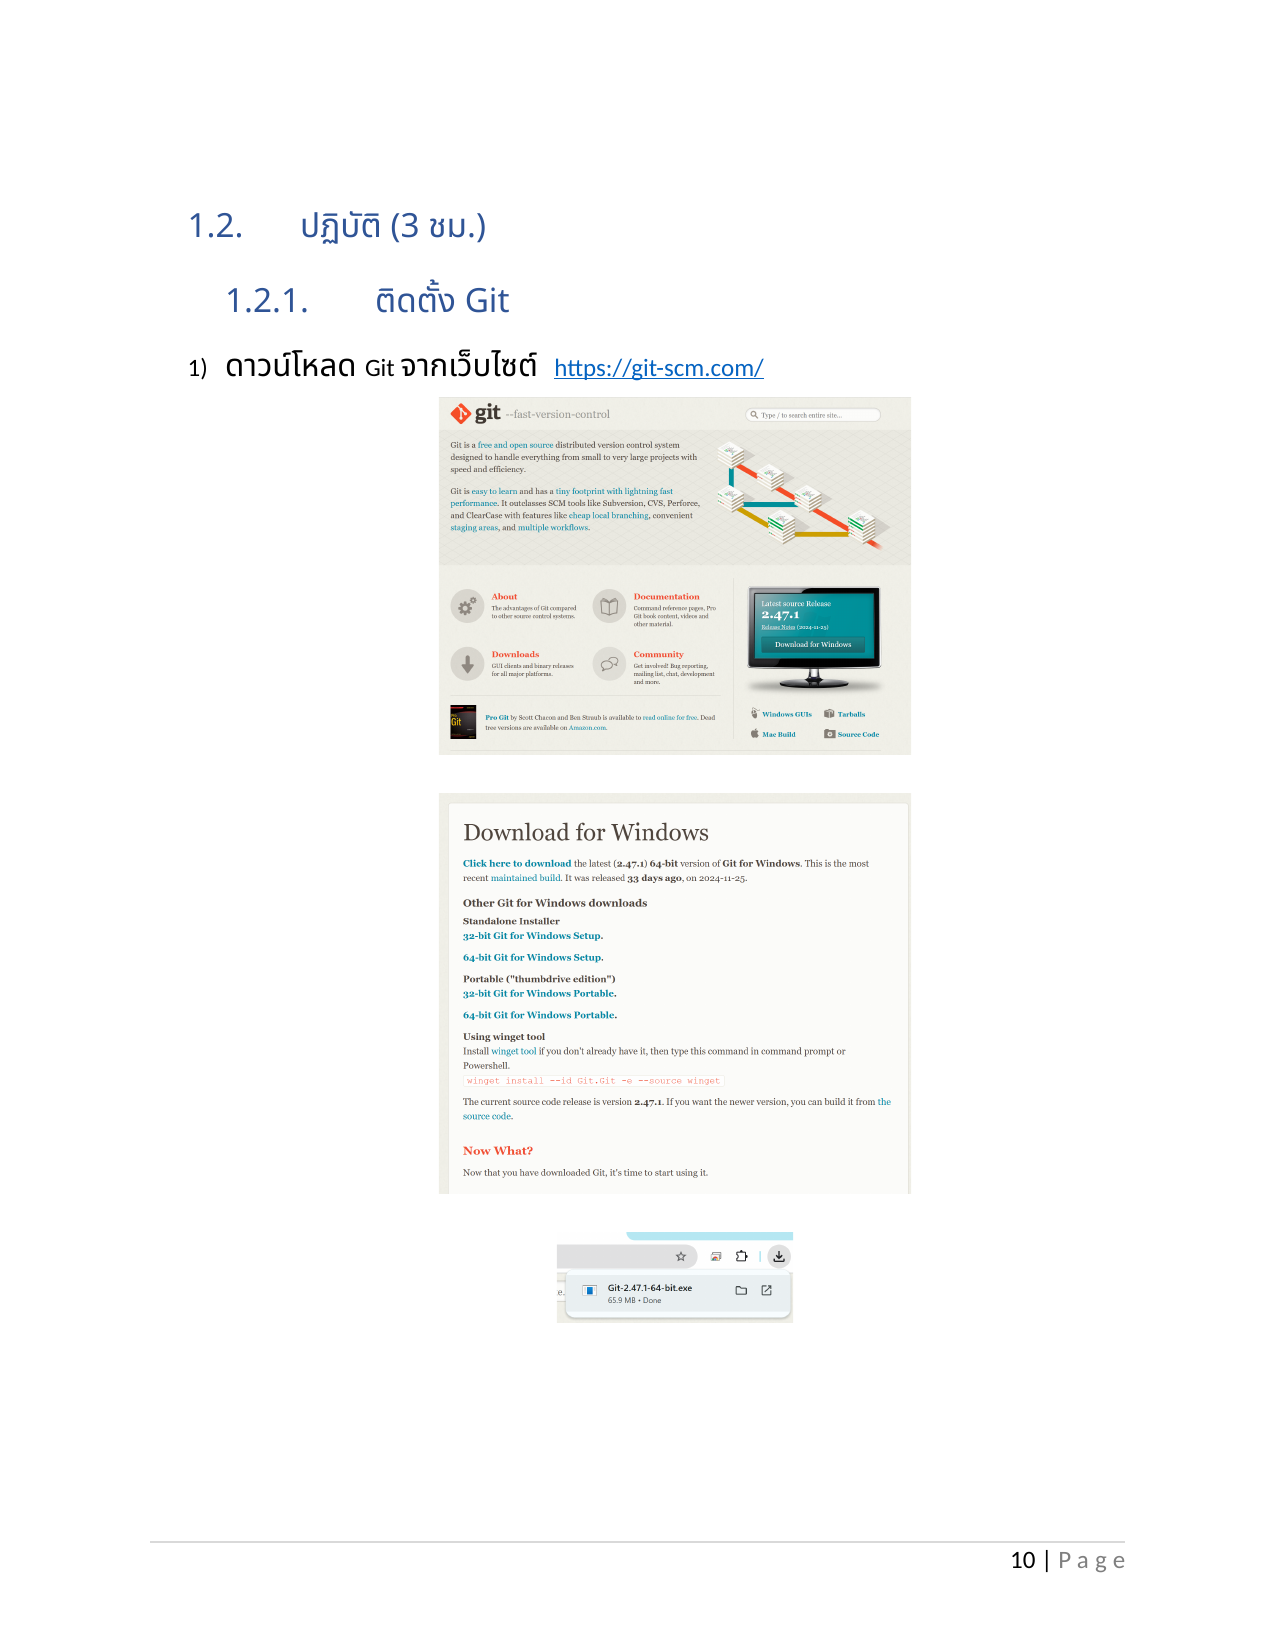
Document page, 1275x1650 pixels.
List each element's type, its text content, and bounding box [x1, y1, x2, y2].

picture [438, 793, 912, 1194]
subtitle ติดตั้ง Git [225, 276, 1125, 327]
list ดาวน์โหลด Git จากเว็บไซต์ https://git-scm.com/ [187, 343, 1125, 390]
picture [556, 1232, 794, 1323]
picture [438, 397, 912, 755]
subtitle ปฏิบัติ (3 ชม.) [187, 202, 1125, 252]
